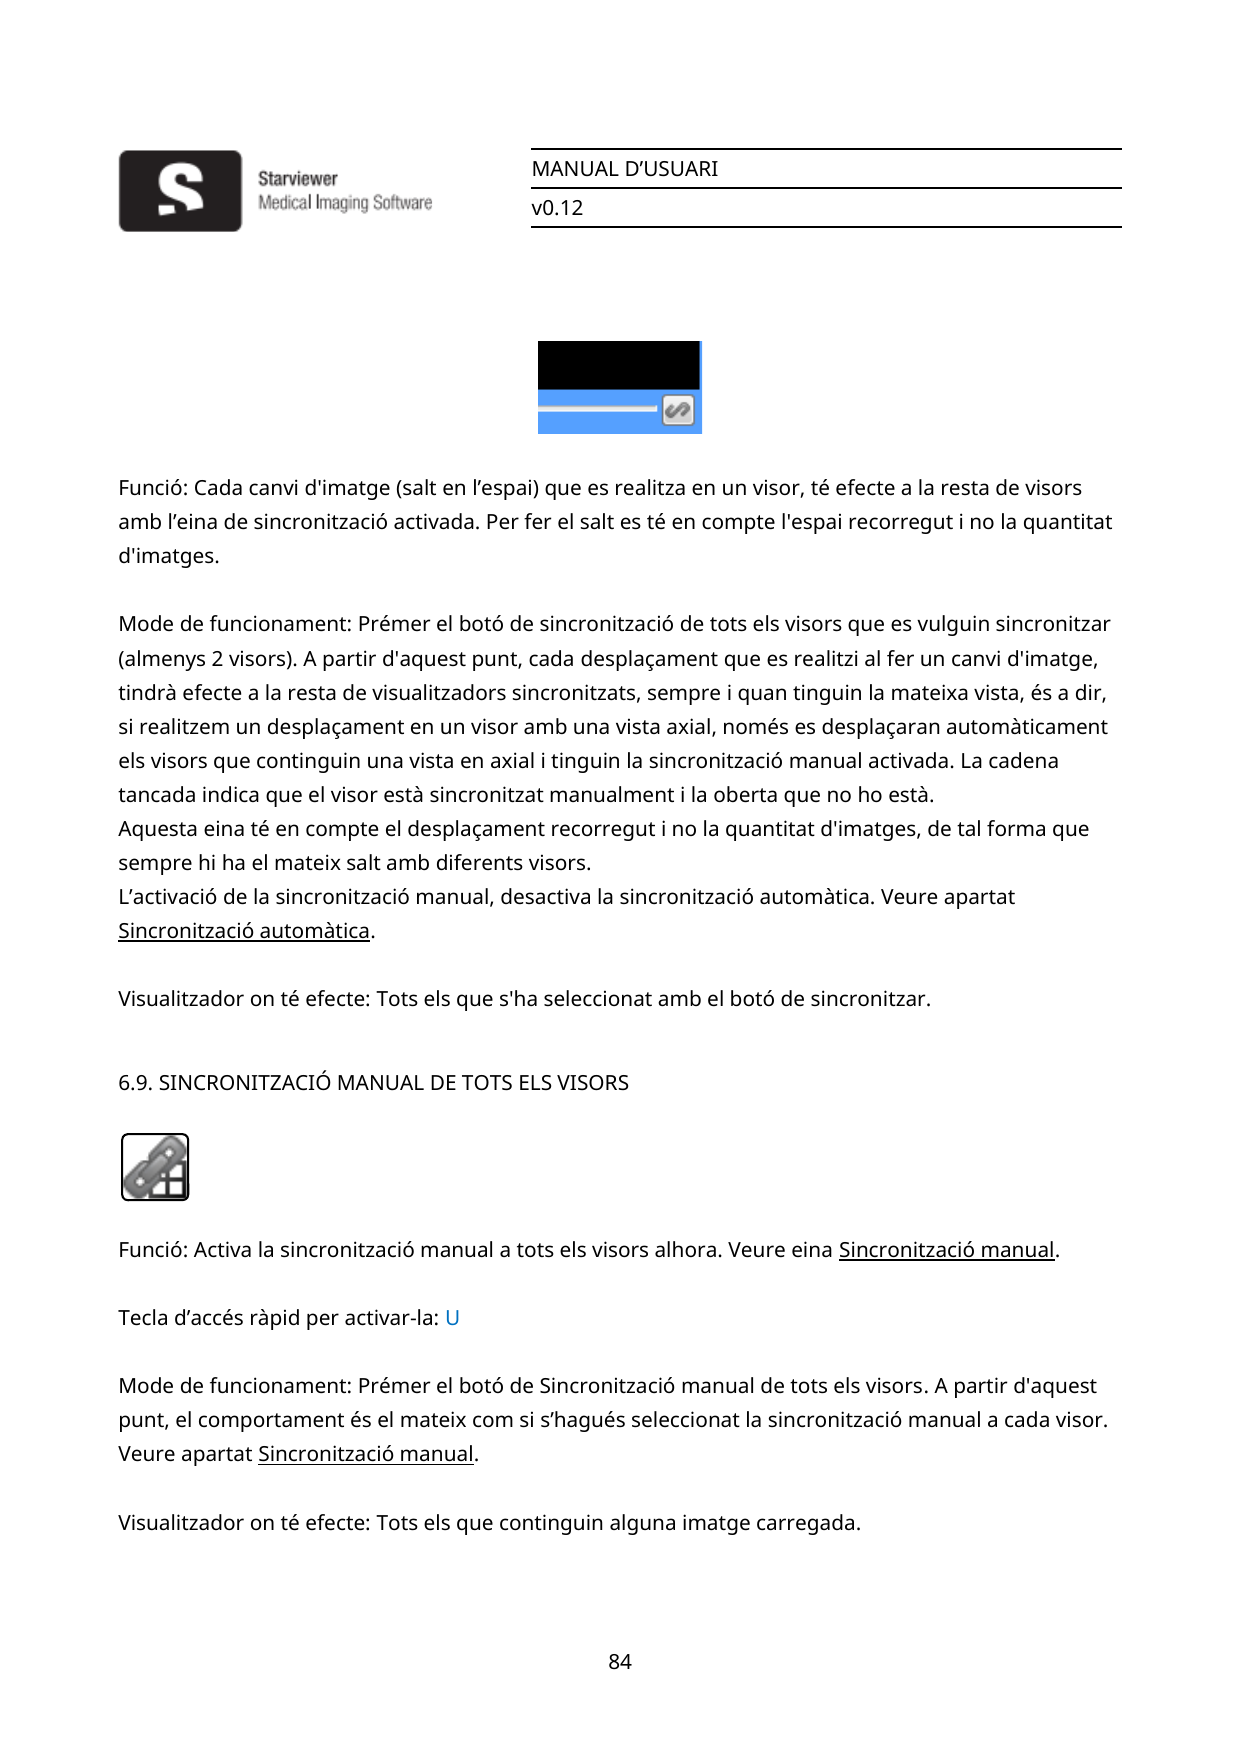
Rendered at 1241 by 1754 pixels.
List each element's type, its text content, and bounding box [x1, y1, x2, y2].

subtitle Sincronització manual de tots els visors [118, 1068, 1122, 1096]
text Funció: Activa la sincronització manual a tots els visors alhora. Veure eina Sincronització manual. [118, 1235, 1122, 1263]
text Aquesta eina té en compte el desplaçament recorregut i no la quantitat d'imatges, de tal forma que sempre hi ha el mateix salt amb diferents visors. [118, 814, 1122, 876]
text Funció: Cada canvi d'imatge (salt en l’espai) que es realitza en un visor, té efecte a la resta de visors amb l’eina de sincronització activada. Per fer el salt es té en compte l'espai recorregut i no la quantitat d'imatges. [118, 473, 1122, 570]
text Visualitzador on té efecte: Tots els que continguin alguna imatge carregada. [118, 1508, 1122, 1536]
picture [124, 1136, 187, 1199]
text Tecla d’accés ràpid per activar-la: U [118, 1303, 1122, 1332]
text Visualitzador on té efecte: Tots els que s'ha seleccionat amb el botó de sincronitzar. [118, 984, 1122, 1013]
picture [538, 341, 703, 434]
text Mode de funcionament: Prémer el botó de Sincronització manual de tots els visors. A partir d'aquest punt, el comportament és el mateix com si s’hagués seleccionat la sincronització manual a cada visor. Veure apartat Sincronització manual. [118, 1371, 1122, 1468]
text L’activació de la sincronització manual, desactiva la sincronització automàtica. Veure apartat Sincronització automàtica. [118, 882, 1122, 944]
text Mode de funcionament: Prémer el botó de sincronització de tots els visors que es vulguin sincronitzar (almenys 2 visors). A partir d'aquest punt, cada desplaçament que es realitzi al fer un canvi d'imatge, tindrà efecte a la resta de visualitzadors sincronitzats, sempre i quan tinguin la mateixa vista, és a dir, si realitzem un desplaçament en un visor amb una vista axial, només es desplaçaran automàticament els visors que continguin una vista en axial i tinguin la sincronització manual activada. La cadena tancada indica que el visor està sincronitzat manualment i la oberta que no ho està. [118, 609, 1122, 808]
